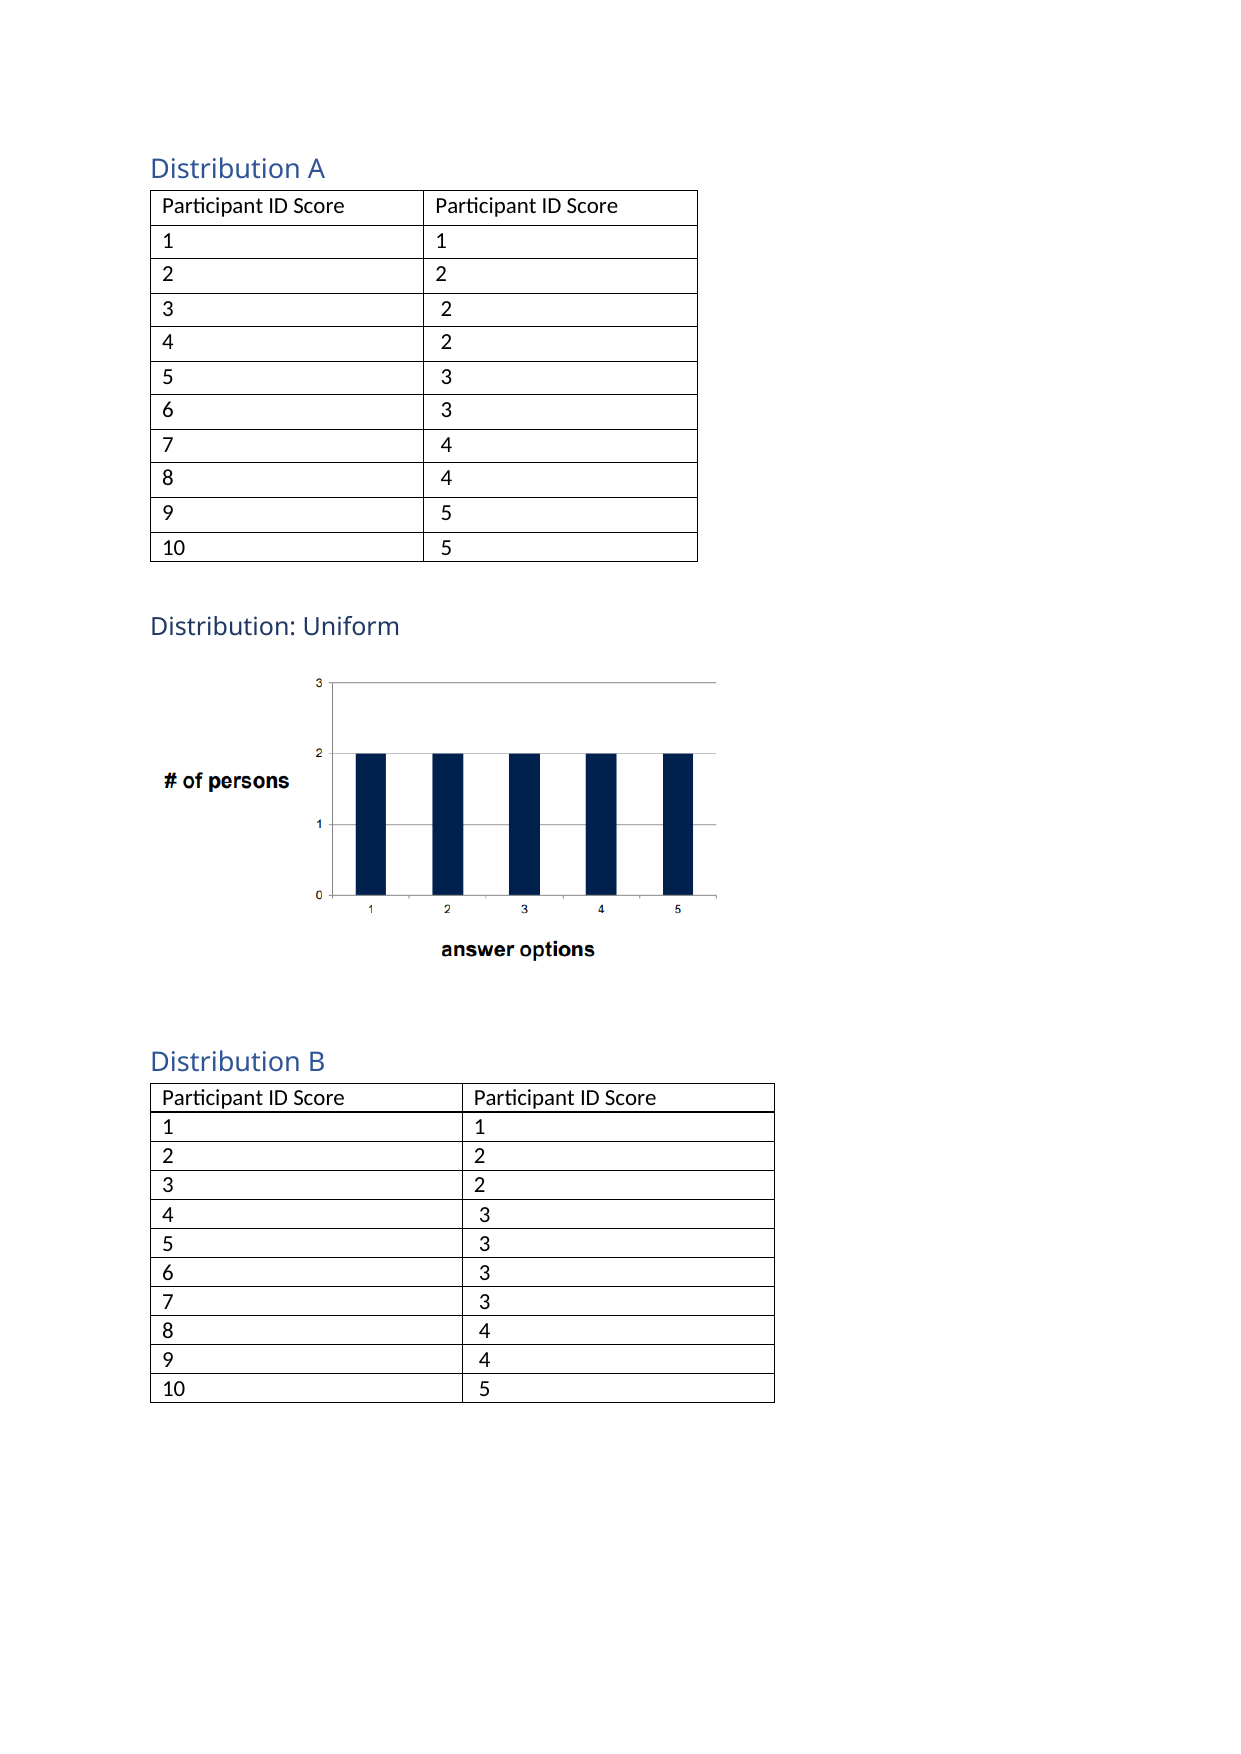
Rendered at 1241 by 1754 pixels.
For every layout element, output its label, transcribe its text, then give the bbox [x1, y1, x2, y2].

table_cell 1 [463, 1113, 774, 1141]
table_cell 9 [151, 498, 423, 532]
table_cell 3 [151, 294, 423, 326]
table_cell 1 [424, 226, 697, 258]
table_cell 8 [151, 1316, 462, 1344]
table_cell 3 [463, 1229, 774, 1257]
table_cell 2 [151, 259, 423, 293]
table_cell 2 [151, 1142, 462, 1169]
table_cell 4 [424, 463, 697, 497]
table_cell 3 [463, 1287, 774, 1315]
table_cell 2 [424, 294, 697, 326]
table_cell 7 [151, 430, 423, 462]
table_cell 2 [463, 1142, 774, 1169]
table_cell 3 [463, 1200, 774, 1228]
table_cell 3 [151, 1171, 462, 1199]
table_cell 5 [151, 1229, 462, 1257]
table_cell 2 [424, 259, 697, 293]
table_cell 4 [424, 430, 697, 462]
table_cell 9 [151, 1345, 462, 1373]
table_cell 3 [424, 395, 697, 429]
table_cell 4 [151, 1200, 462, 1228]
table_cell 2 [463, 1171, 774, 1199]
table_cell 1 [151, 226, 423, 258]
picture [150, 645, 757, 977]
table_header Participant ID Score [151, 191, 423, 225]
table_cell 5 [463, 1374, 774, 1402]
table_cell 7 [151, 1287, 462, 1315]
table_header Participant ID Score [424, 191, 697, 225]
table_cell 5 [151, 362, 423, 394]
subtitle Distribution: Uniform [150, 609, 1090, 643]
table_cell 1 [151, 1113, 462, 1141]
table_cell 5 [424, 533, 697, 561]
table_cell 8 [151, 463, 423, 497]
table_cell 6 [151, 1258, 462, 1286]
table_cell 10 [151, 1374, 462, 1402]
table_cell 2 [424, 327, 697, 361]
subtitle Distribution B [150, 1043, 1090, 1079]
table_header Participant ID Score [463, 1084, 774, 1111]
table_cell 6 [151, 395, 423, 429]
table_cell 10 [151, 533, 423, 561]
table_cell 5 [424, 498, 697, 532]
table_cell 4 [151, 327, 423, 361]
table_cell 4 [463, 1345, 774, 1373]
table_cell 3 [463, 1258, 774, 1286]
table_header Participant ID Score [151, 1084, 462, 1111]
subtitle Distribution A [150, 150, 1090, 187]
table_cell 4 [463, 1316, 774, 1344]
table_cell 3 [424, 362, 697, 394]
